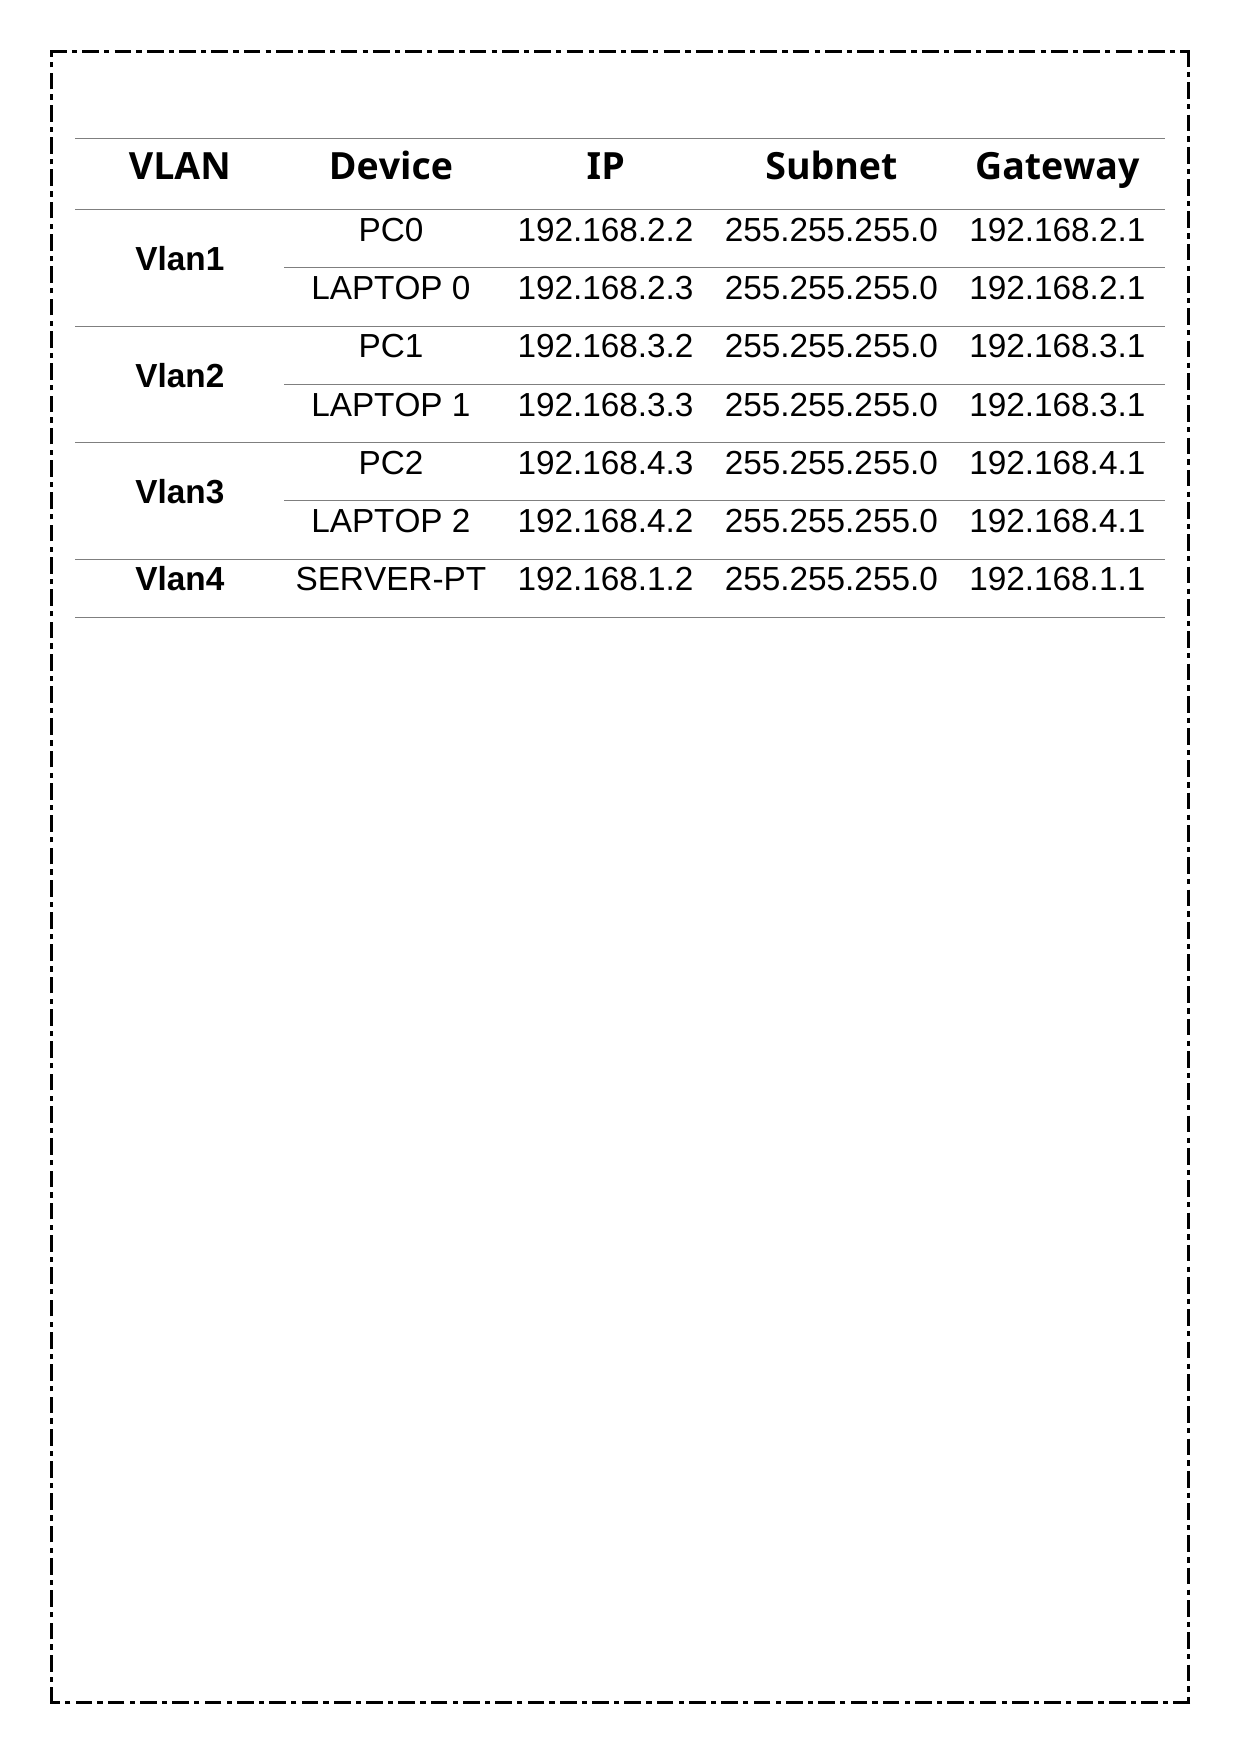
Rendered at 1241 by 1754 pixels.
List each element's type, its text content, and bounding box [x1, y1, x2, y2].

table_cell 192.168.1.1 [949, 560, 1165, 617]
table_cell 192.168.3.3 [498, 385, 713, 442]
table_cell PC2 [284, 443, 497, 500]
table_header Gateway [949, 139, 1165, 209]
table_cell Vlan1 [75, 210, 284, 326]
table_cell 192.168.4.2 [498, 501, 713, 558]
table_header IP [498, 139, 713, 209]
table_cell 192.168.1.2 [498, 560, 713, 617]
table_cell LAPTOP 2 [284, 501, 497, 558]
table_header Device [284, 139, 497, 209]
table_cell 255.255.255.0 [713, 443, 949, 500]
table_cell 255.255.255.0 [713, 268, 949, 326]
table_cell 192.168.4.3 [498, 443, 713, 500]
table_cell 192.168.2.2 [498, 210, 713, 267]
table_cell 255.255.255.0 [713, 560, 949, 617]
table_cell 255.255.255.0 [713, 210, 949, 267]
table_cell 192.168.4.1 [949, 501, 1165, 558]
table_cell 192.168.2.3 [498, 268, 713, 326]
table_cell 192.168.3.1 [949, 385, 1165, 442]
table_cell 255.255.255.0 [713, 385, 949, 442]
table_cell Vlan3 [75, 443, 284, 558]
table_header VLAN [75, 139, 284, 209]
table_cell 192.168.2.1 [949, 268, 1165, 326]
table_header Subnet [713, 139, 949, 209]
table_cell 192.168.3.2 [498, 327, 713, 384]
table_cell 192.168.4.1 [949, 443, 1165, 500]
table_cell LAPTOP 1 [284, 385, 497, 442]
table_cell 255.255.255.0 [713, 327, 949, 384]
table_cell PC0 [284, 210, 497, 267]
table_cell PC1 [284, 327, 497, 384]
table_cell SERVER-PT [284, 560, 497, 617]
table_cell LAPTOP 0 [284, 268, 497, 326]
table_cell 192.168.3.1 [949, 327, 1165, 384]
table_cell Vlan4 [75, 560, 284, 617]
table_cell 255.255.255.0 [713, 501, 949, 558]
table_cell Vlan2 [75, 327, 284, 442]
table_cell 192.168.2.1 [949, 210, 1165, 267]
